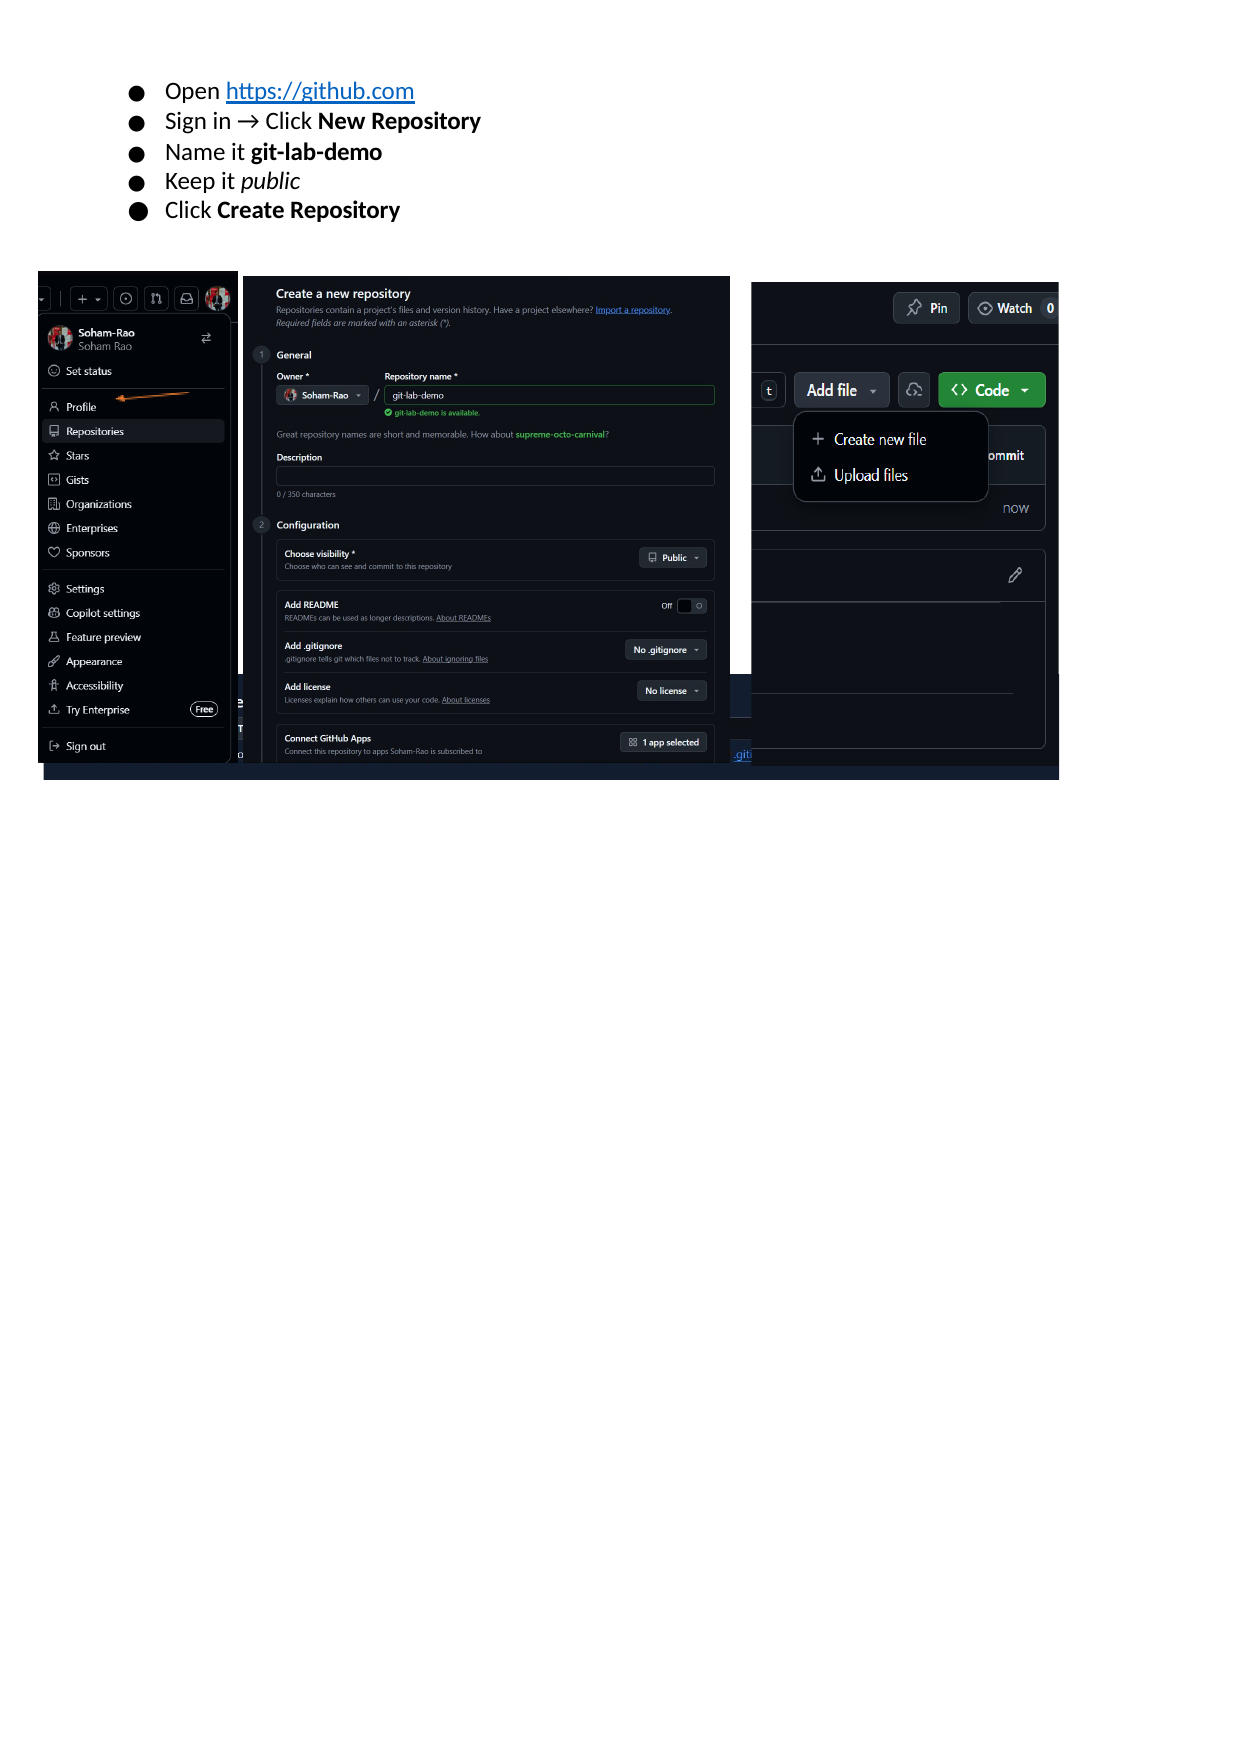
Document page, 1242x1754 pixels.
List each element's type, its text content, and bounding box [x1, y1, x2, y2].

list Open https://github.com [127, 75, 1167, 106]
list Sign in → Click New Repository [127, 106, 1167, 136]
list Name it git-lab-demo [127, 136, 1167, 167]
list Click Create Repository [127, 195, 1167, 224]
list Keep it public [127, 167, 1167, 195]
picture [38, 271, 1060, 780]
